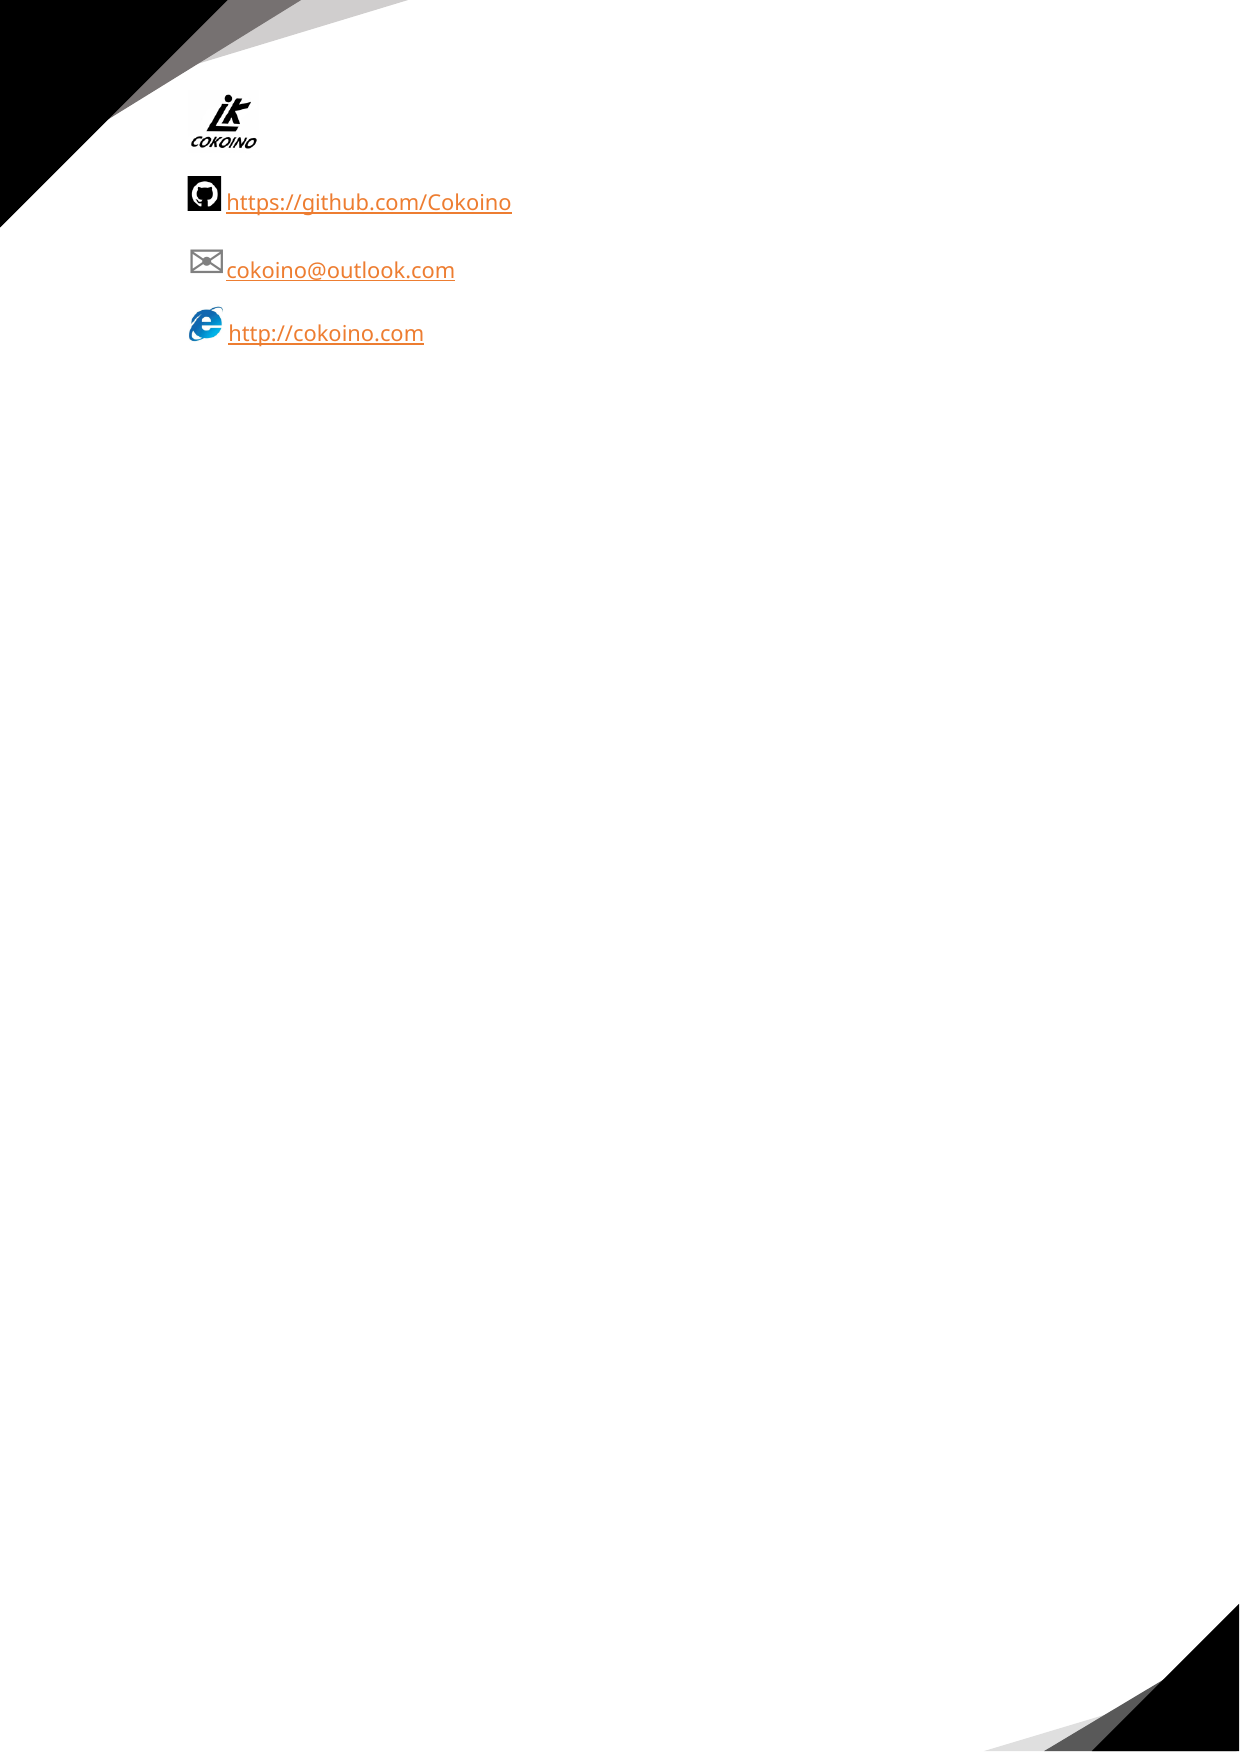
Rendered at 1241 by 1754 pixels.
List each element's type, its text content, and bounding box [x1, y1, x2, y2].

text ✉cokoino@outlook.com [187, 229, 1053, 294]
picture [187, 305, 224, 342]
picture [187, 90, 259, 153]
text http://cokoino.com [187, 294, 1053, 359]
picture [187, 176, 222, 211]
text https://github.com/Cokoino [187, 164, 1053, 229]
